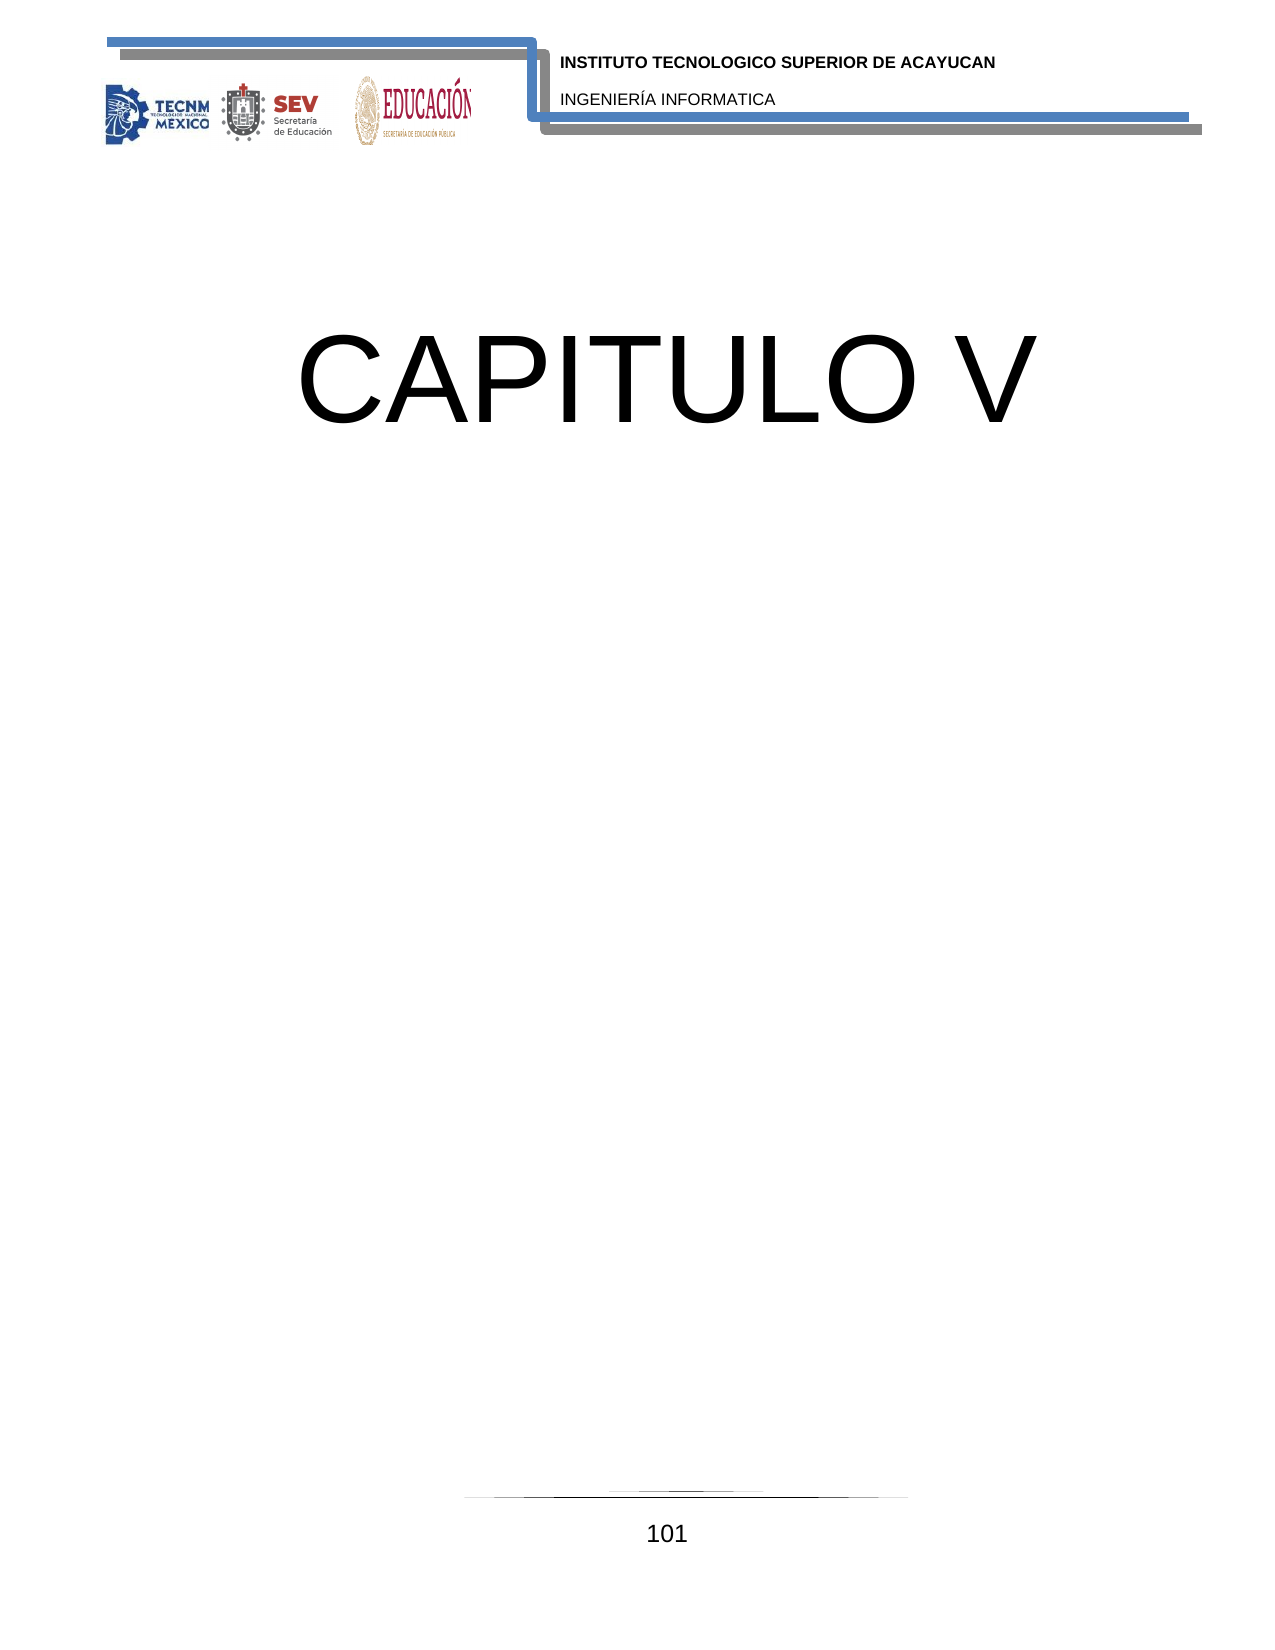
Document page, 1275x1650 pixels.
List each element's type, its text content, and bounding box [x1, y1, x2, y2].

picture [101, 75, 339, 151]
picture [355, 76, 471, 145]
subtitle CAPITULO V [236, 305, 1098, 449]
